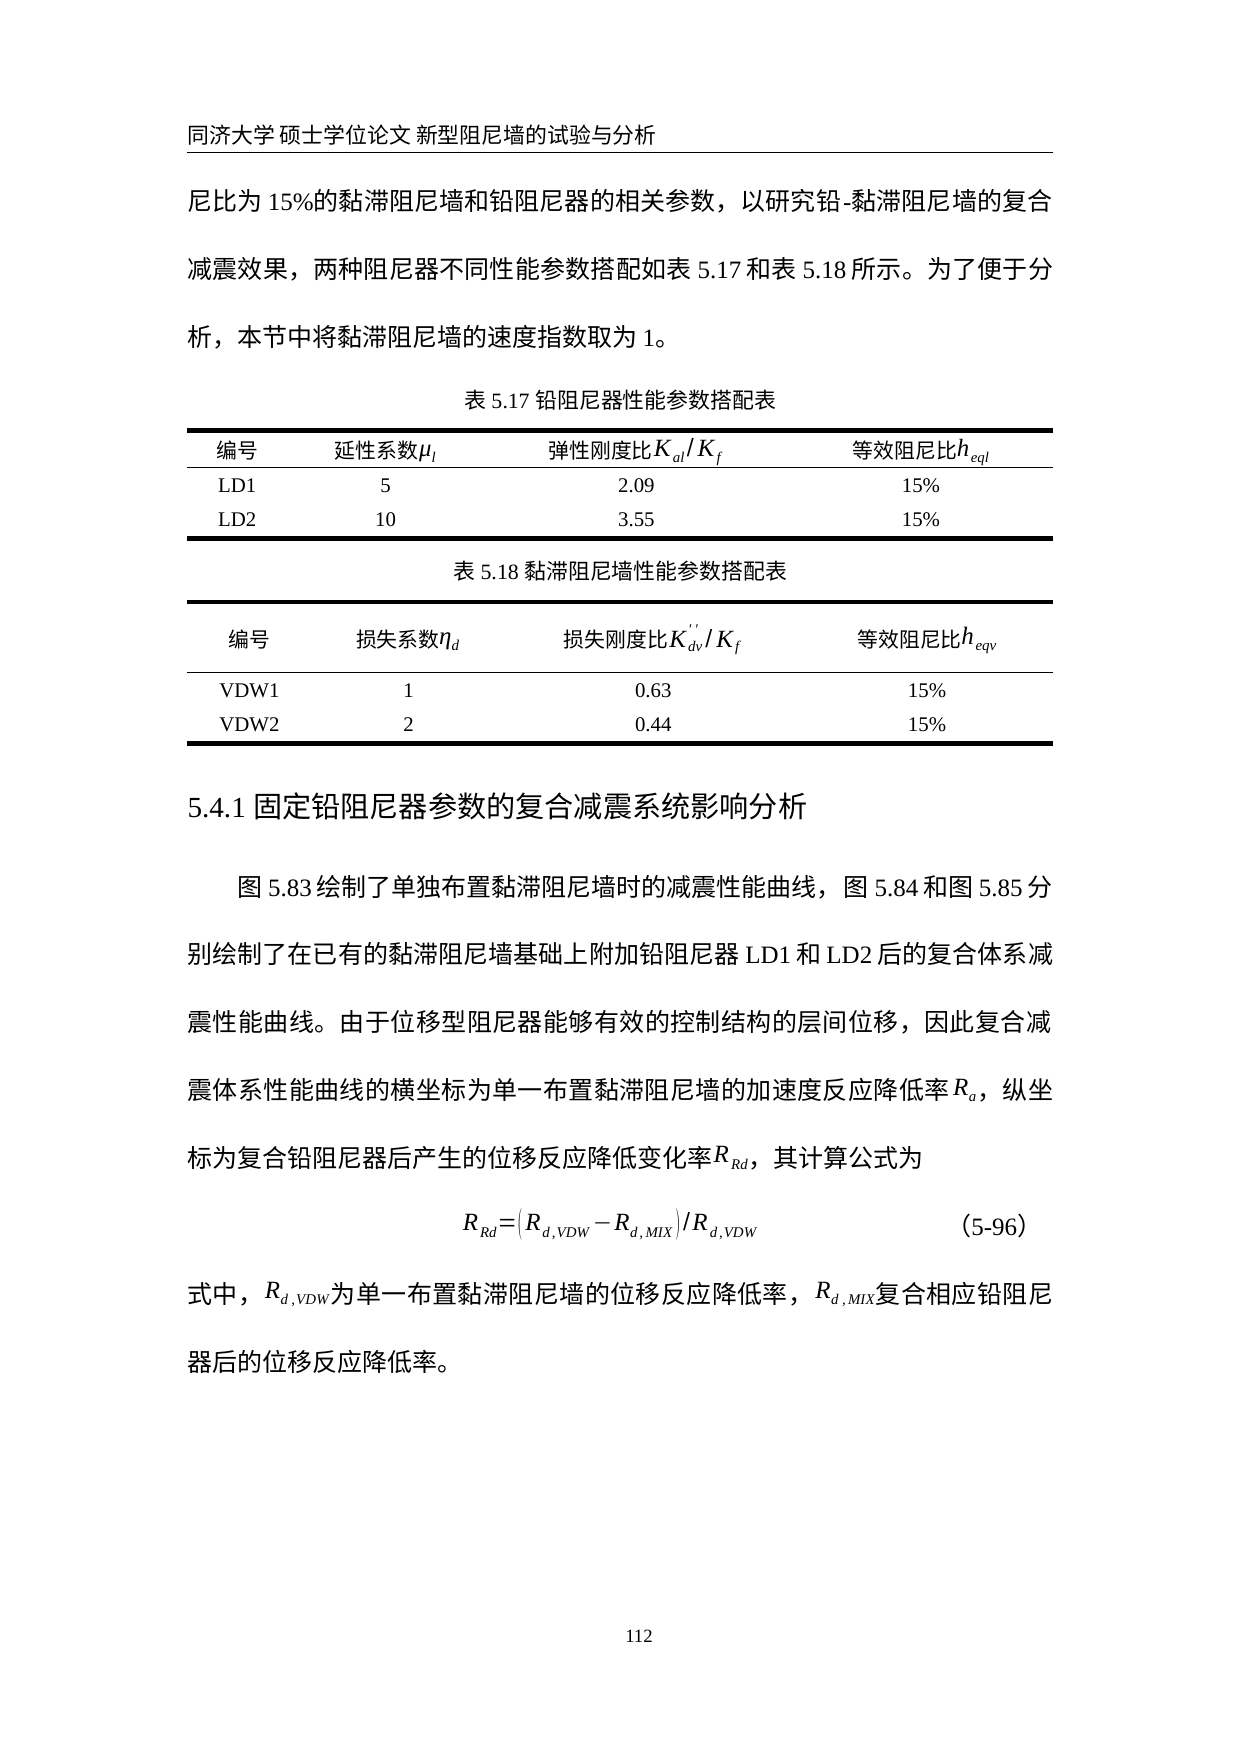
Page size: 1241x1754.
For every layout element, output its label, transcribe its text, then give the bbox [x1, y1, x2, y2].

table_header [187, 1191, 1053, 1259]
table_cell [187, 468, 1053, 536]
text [187, 166, 1053, 369]
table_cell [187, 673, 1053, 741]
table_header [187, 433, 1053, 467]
text 式中，为单一布置黏滞阻尼墙的位移反应降低率，复合相应铅阻尼器后的位移反应降低率。 [187, 1259, 1053, 1394]
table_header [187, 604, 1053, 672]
subtitle 固定铅阻尼器参数的复合减震系统影响分析 [187, 771, 1053, 839]
